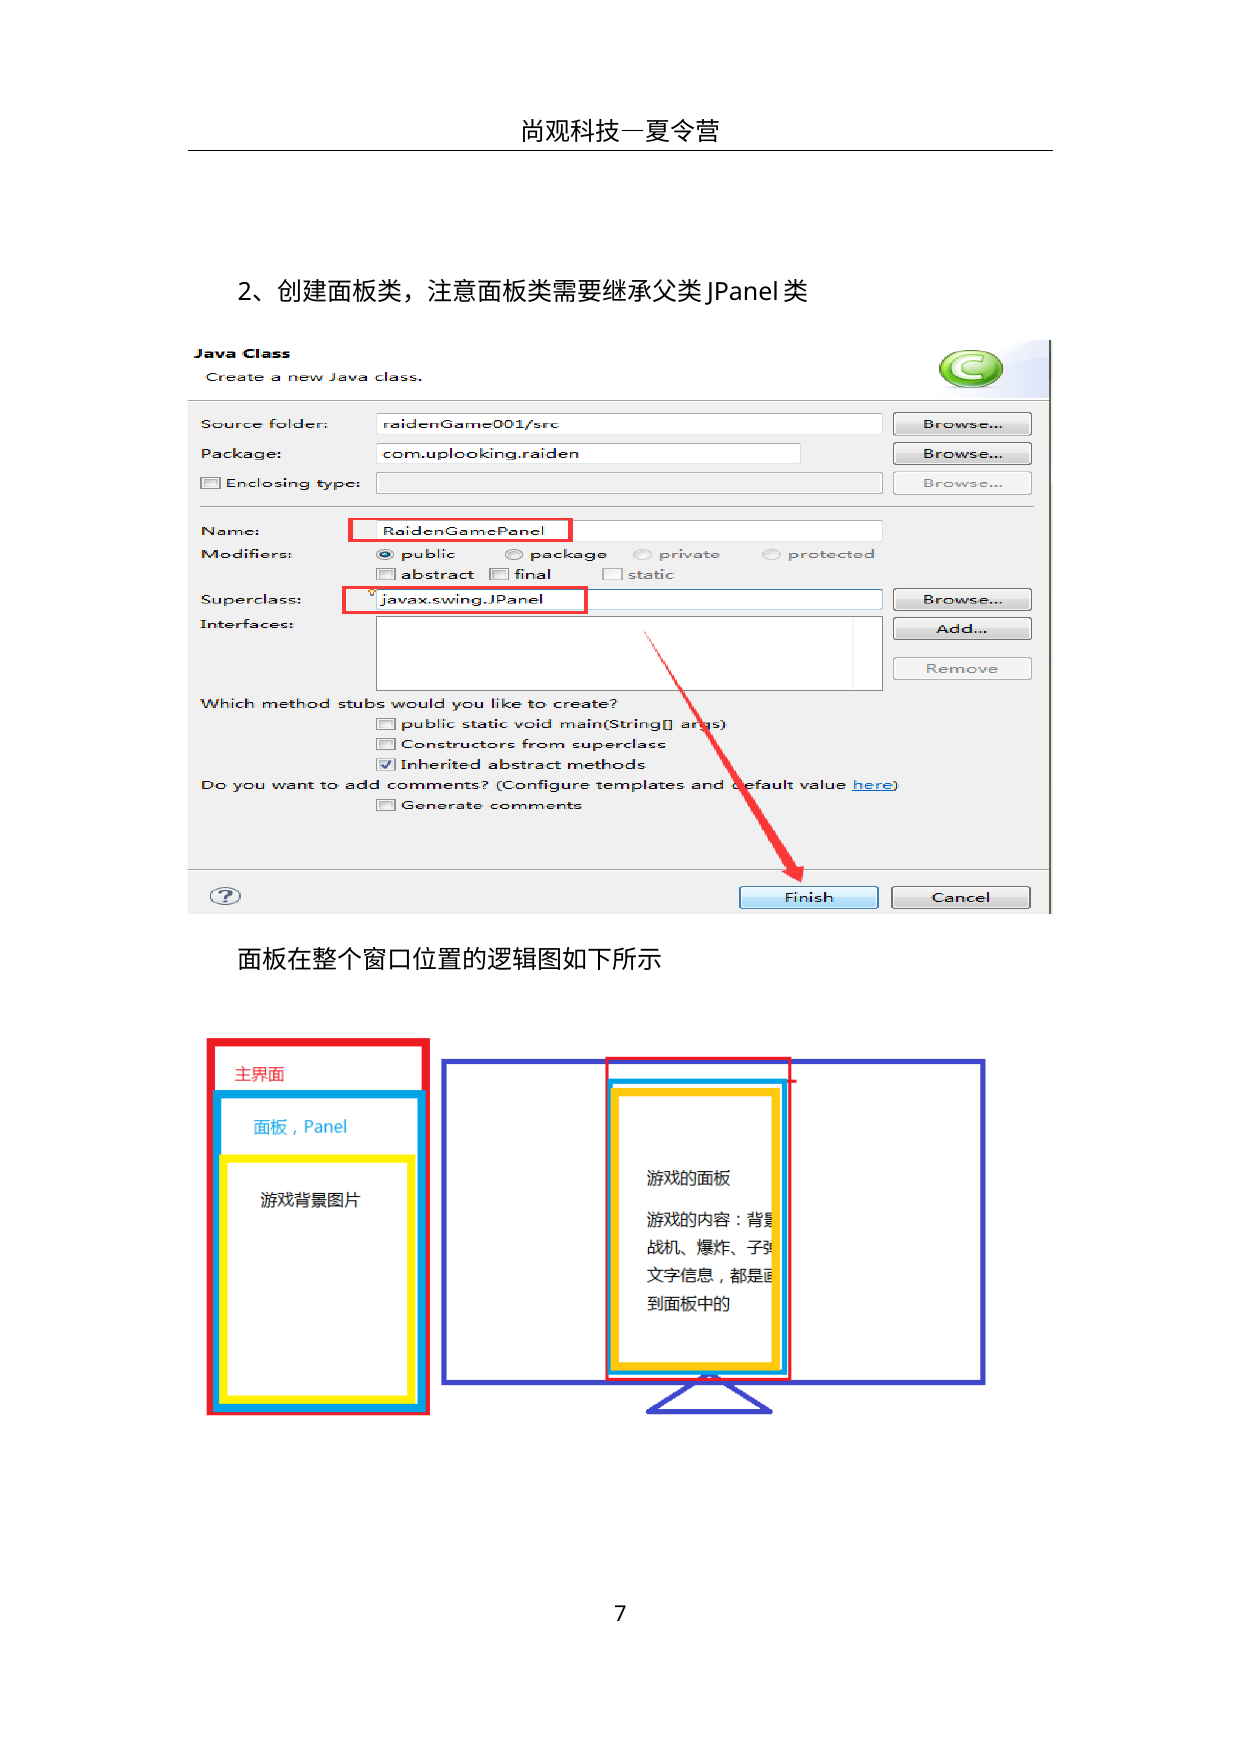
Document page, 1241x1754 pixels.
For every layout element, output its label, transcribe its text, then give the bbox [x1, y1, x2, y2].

picture [187, 1008, 1053, 1461]
text 面板在整个窗口位置的逻辑图如下所示 [187, 925, 1053, 990]
picture [187, 340, 1053, 914]
text 2、创建面板类，注意面板类需要继承父类JPanel类 [187, 257, 1053, 322]
